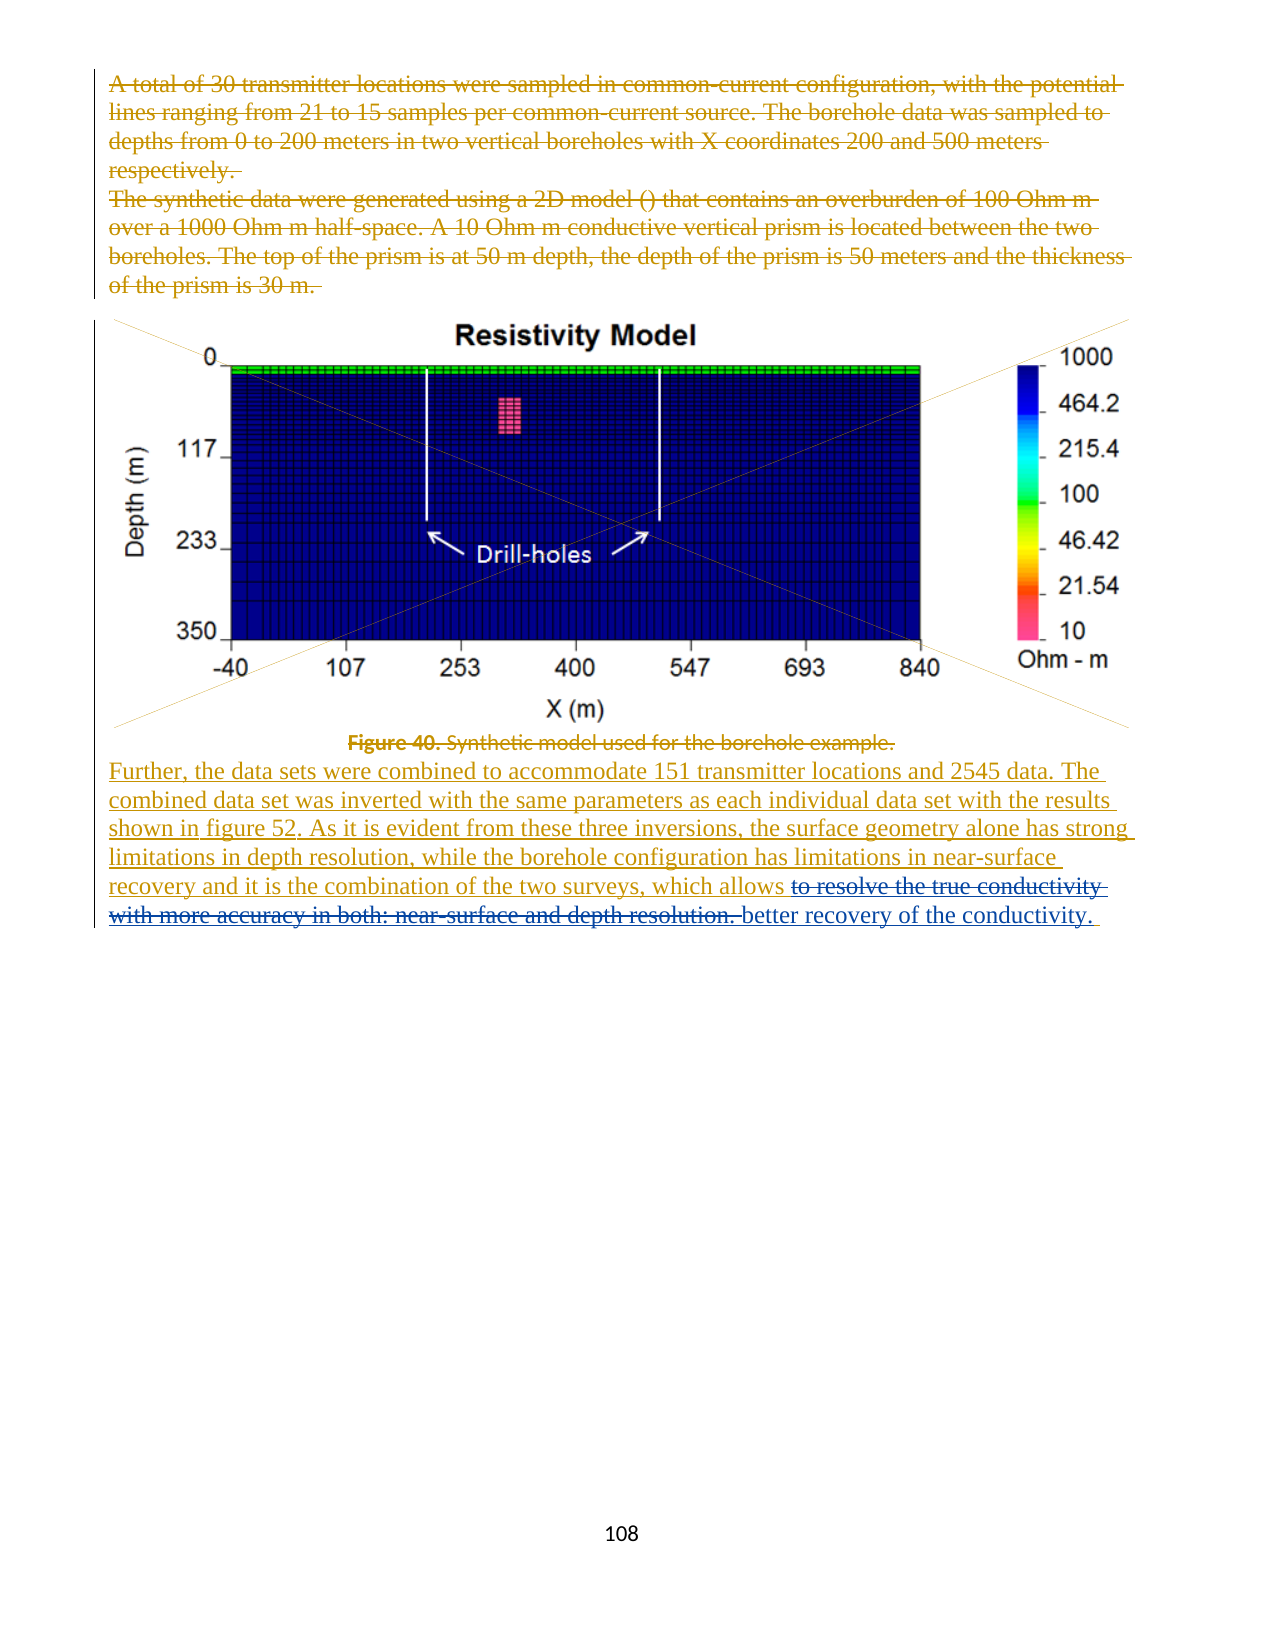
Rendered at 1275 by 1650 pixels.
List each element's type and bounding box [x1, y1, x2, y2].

picture [116, 319, 1127, 523]
picture [624, 320, 1129, 727]
picture [117, 525, 1126, 728]
picture [114, 321, 619, 727]
